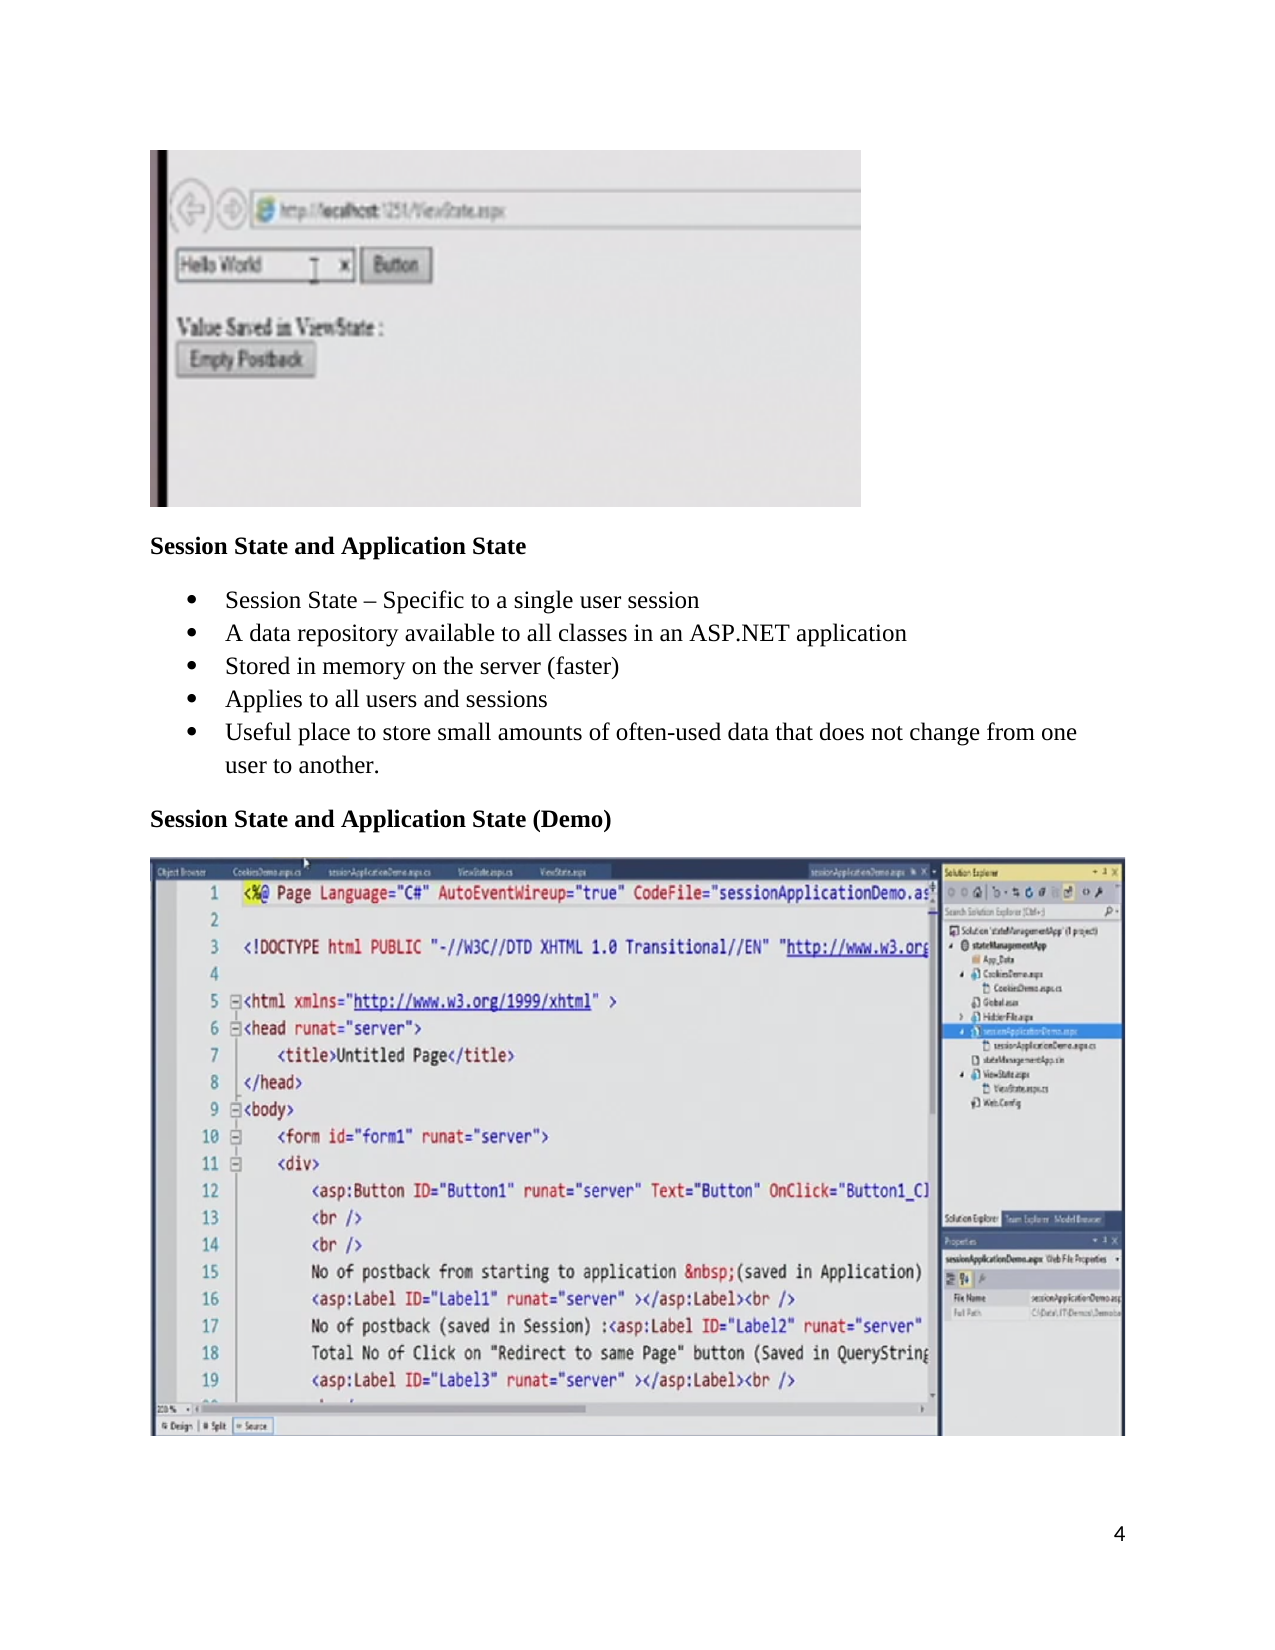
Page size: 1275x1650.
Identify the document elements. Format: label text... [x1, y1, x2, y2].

picture [150, 857, 1125, 1436]
text Session State and Application State (Demo) [150, 804, 1125, 833]
list Session State – Specific to a single user session [187, 585, 1125, 614]
list Useful place to store small amounts of often-used data that does not change from one user to another. [187, 717, 1125, 779]
list Stored in memory on the server (faster) [187, 651, 1125, 680]
list A data repository available to all classes in an ASP.NET application [187, 618, 1125, 647]
picture [150, 150, 861, 507]
list Applies to all users and sessions [187, 684, 1125, 713]
text Session State and Application State [150, 531, 1125, 560]
